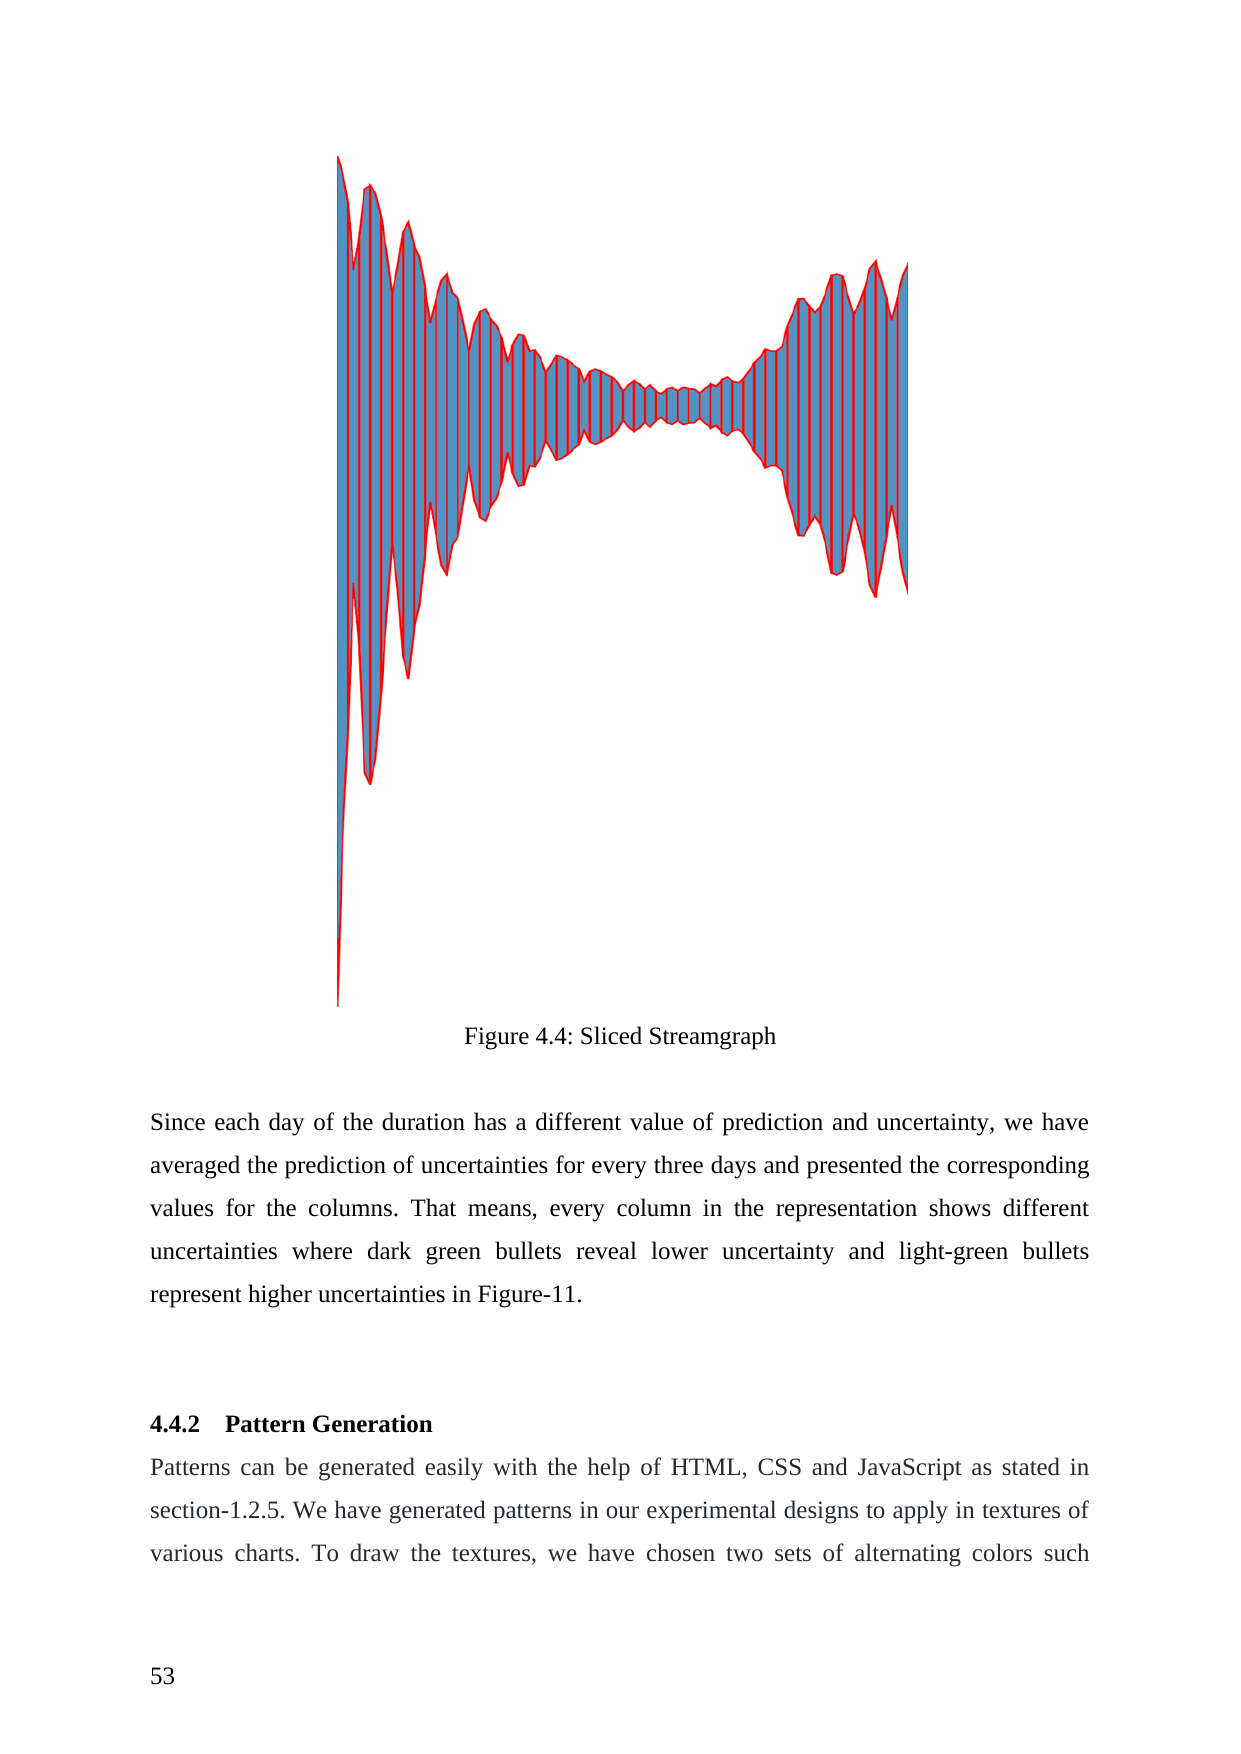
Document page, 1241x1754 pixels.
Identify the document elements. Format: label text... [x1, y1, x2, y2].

text Figure 4.4: Sliced Streamgraph [150, 1021, 1090, 1049]
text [150, 1452, 1090, 1567]
text Since each day of the duration has a different value of prediction and uncertainty, we have averaged the prediction of uncertainties for every three days and presented the corresponding values for the columns. That means, every column in the representation shows different uncertainties where dark green bullets reveal lower uncertainty and light-green bullets represent higher uncertainties in Figure-11. [150, 1107, 1090, 1308]
picture [332, 150, 908, 1007]
text 4.4.2 Pattern Generation [150, 1409, 1090, 1438]
